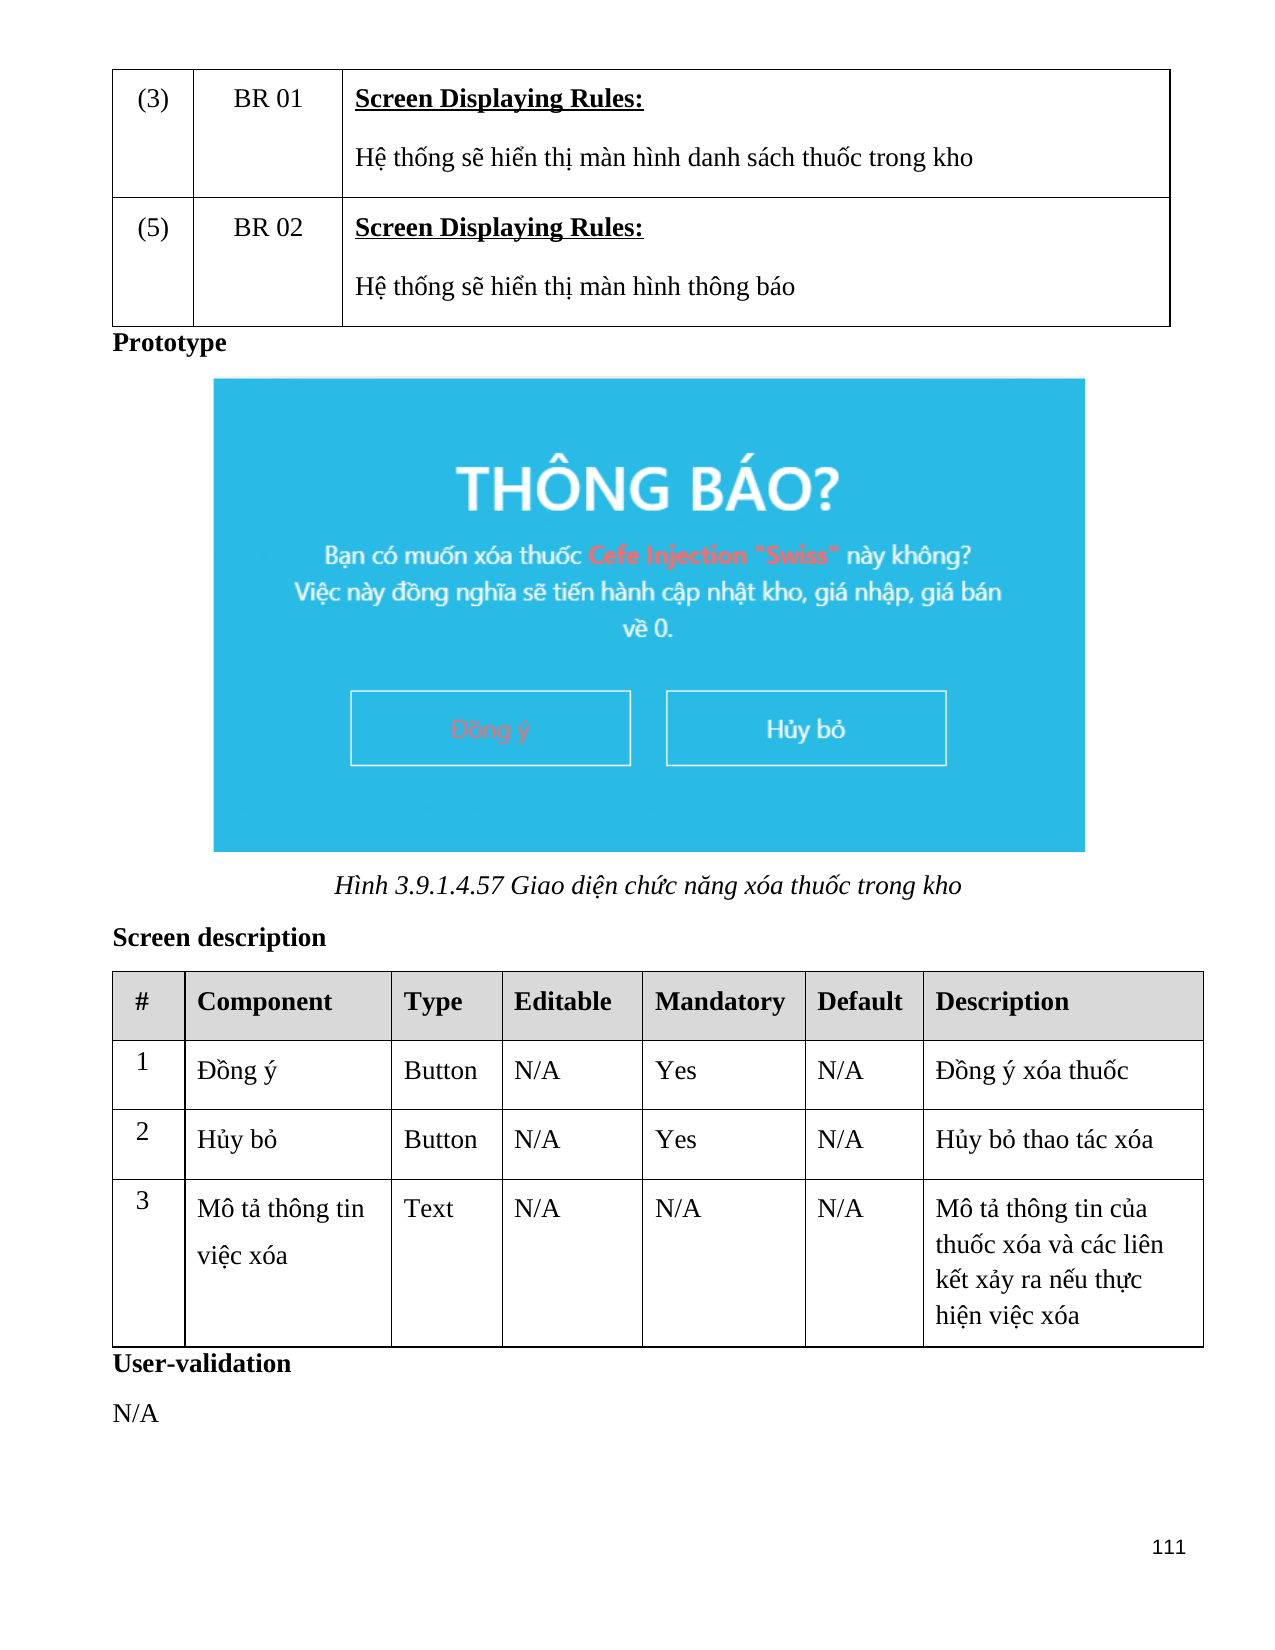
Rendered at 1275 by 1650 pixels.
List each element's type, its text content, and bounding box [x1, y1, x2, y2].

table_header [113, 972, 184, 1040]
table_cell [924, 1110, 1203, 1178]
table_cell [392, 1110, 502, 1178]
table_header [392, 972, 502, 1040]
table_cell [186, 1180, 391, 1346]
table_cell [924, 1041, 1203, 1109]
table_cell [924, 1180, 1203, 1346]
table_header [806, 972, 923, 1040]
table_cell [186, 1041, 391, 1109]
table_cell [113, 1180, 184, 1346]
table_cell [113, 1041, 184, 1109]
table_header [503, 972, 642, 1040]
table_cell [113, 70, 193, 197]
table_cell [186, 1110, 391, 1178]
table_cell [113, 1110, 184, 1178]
text N/A [112, 1397, 1186, 1428]
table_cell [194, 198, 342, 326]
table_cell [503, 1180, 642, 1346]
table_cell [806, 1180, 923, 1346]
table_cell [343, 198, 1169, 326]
text Screen description [112, 921, 1186, 952]
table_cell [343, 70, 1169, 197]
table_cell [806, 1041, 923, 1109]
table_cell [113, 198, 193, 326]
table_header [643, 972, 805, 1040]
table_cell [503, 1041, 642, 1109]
text Prototype [112, 327, 1186, 358]
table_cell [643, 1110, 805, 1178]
text User-validation [112, 1348, 1186, 1379]
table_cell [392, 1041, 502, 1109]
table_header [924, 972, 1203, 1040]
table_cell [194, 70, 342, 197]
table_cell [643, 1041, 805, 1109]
picture [213, 376, 1085, 852]
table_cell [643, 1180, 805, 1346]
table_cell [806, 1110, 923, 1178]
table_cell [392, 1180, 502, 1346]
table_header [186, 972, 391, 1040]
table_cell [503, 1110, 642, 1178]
